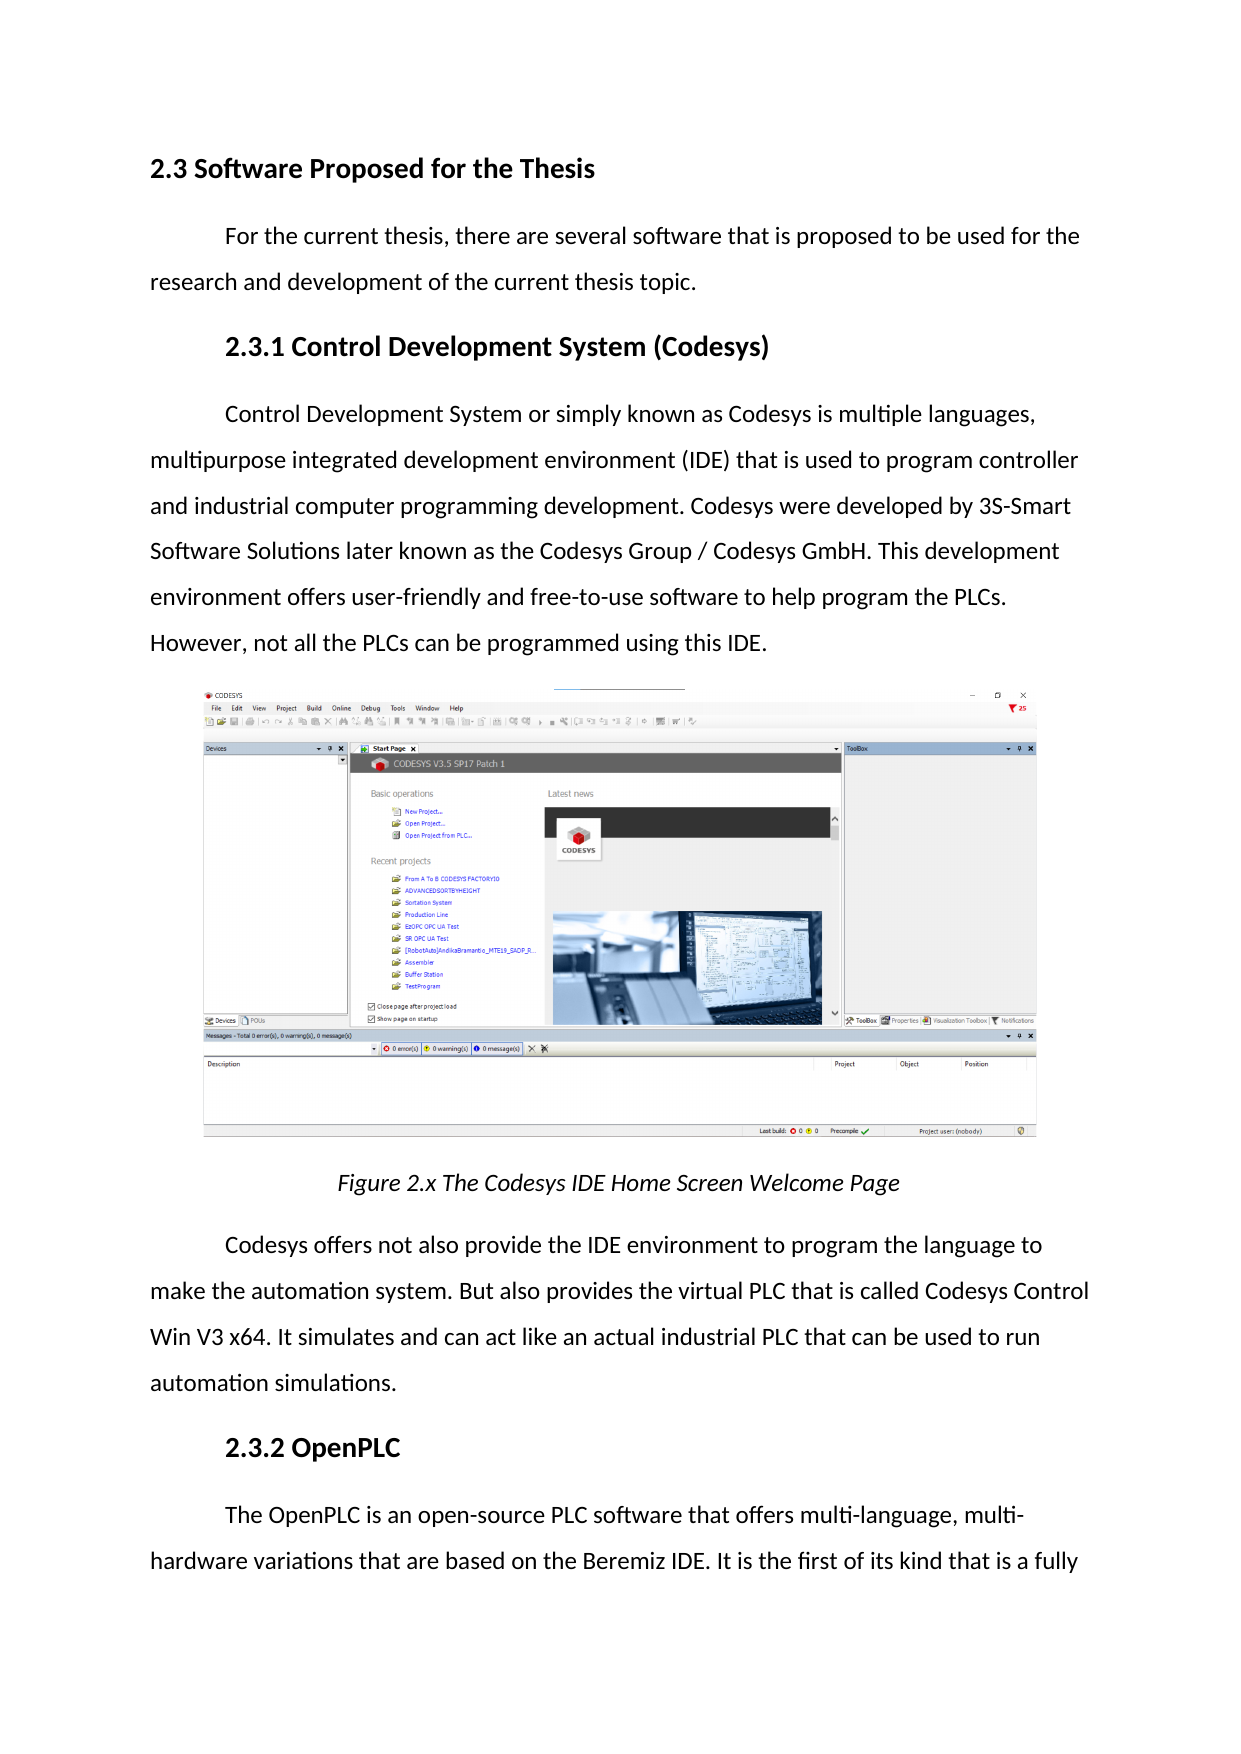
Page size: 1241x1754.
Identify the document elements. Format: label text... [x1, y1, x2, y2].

text Codesys offers not also provide the IDE environment to program the language to make the automation system. But also provides the virtual PLC that is called Codesys Control Win V3 x64. It simulates and can act like an actual industrial PLC that can be used to run automation simulations. [150, 1229, 1090, 1397]
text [150, 1499, 1090, 1576]
text Control Development System or simply known as Codesys is multiple languages, multipurpose integrated development environment (IDE) that is used to program controller and industrial computer programming development. Codesys were developed by 3S-Smart Software Solutions later known as the Codesys Group / Codesys GmbH. This development environment offers user-friendly and free-to-use software to help program the PLCs. However, not all the PLCs can be programmed using this IDE. [150, 398, 1090, 657]
text 2.3.1 Control Development System (Codesys) [150, 328, 1090, 364]
picture [203, 689, 1037, 1137]
text For the current thesis, there are several software that is proposed to be used for the research and development of the current thesis topic. [150, 220, 1090, 296]
text 2.3 Software Proposed for the Thesis [150, 150, 1090, 186]
text Figure 2.x The Codesys IDE Home Screen Welcome Page [150, 1167, 1090, 1198]
text 2.3.2 OpenPLC [150, 1429, 1090, 1465]
